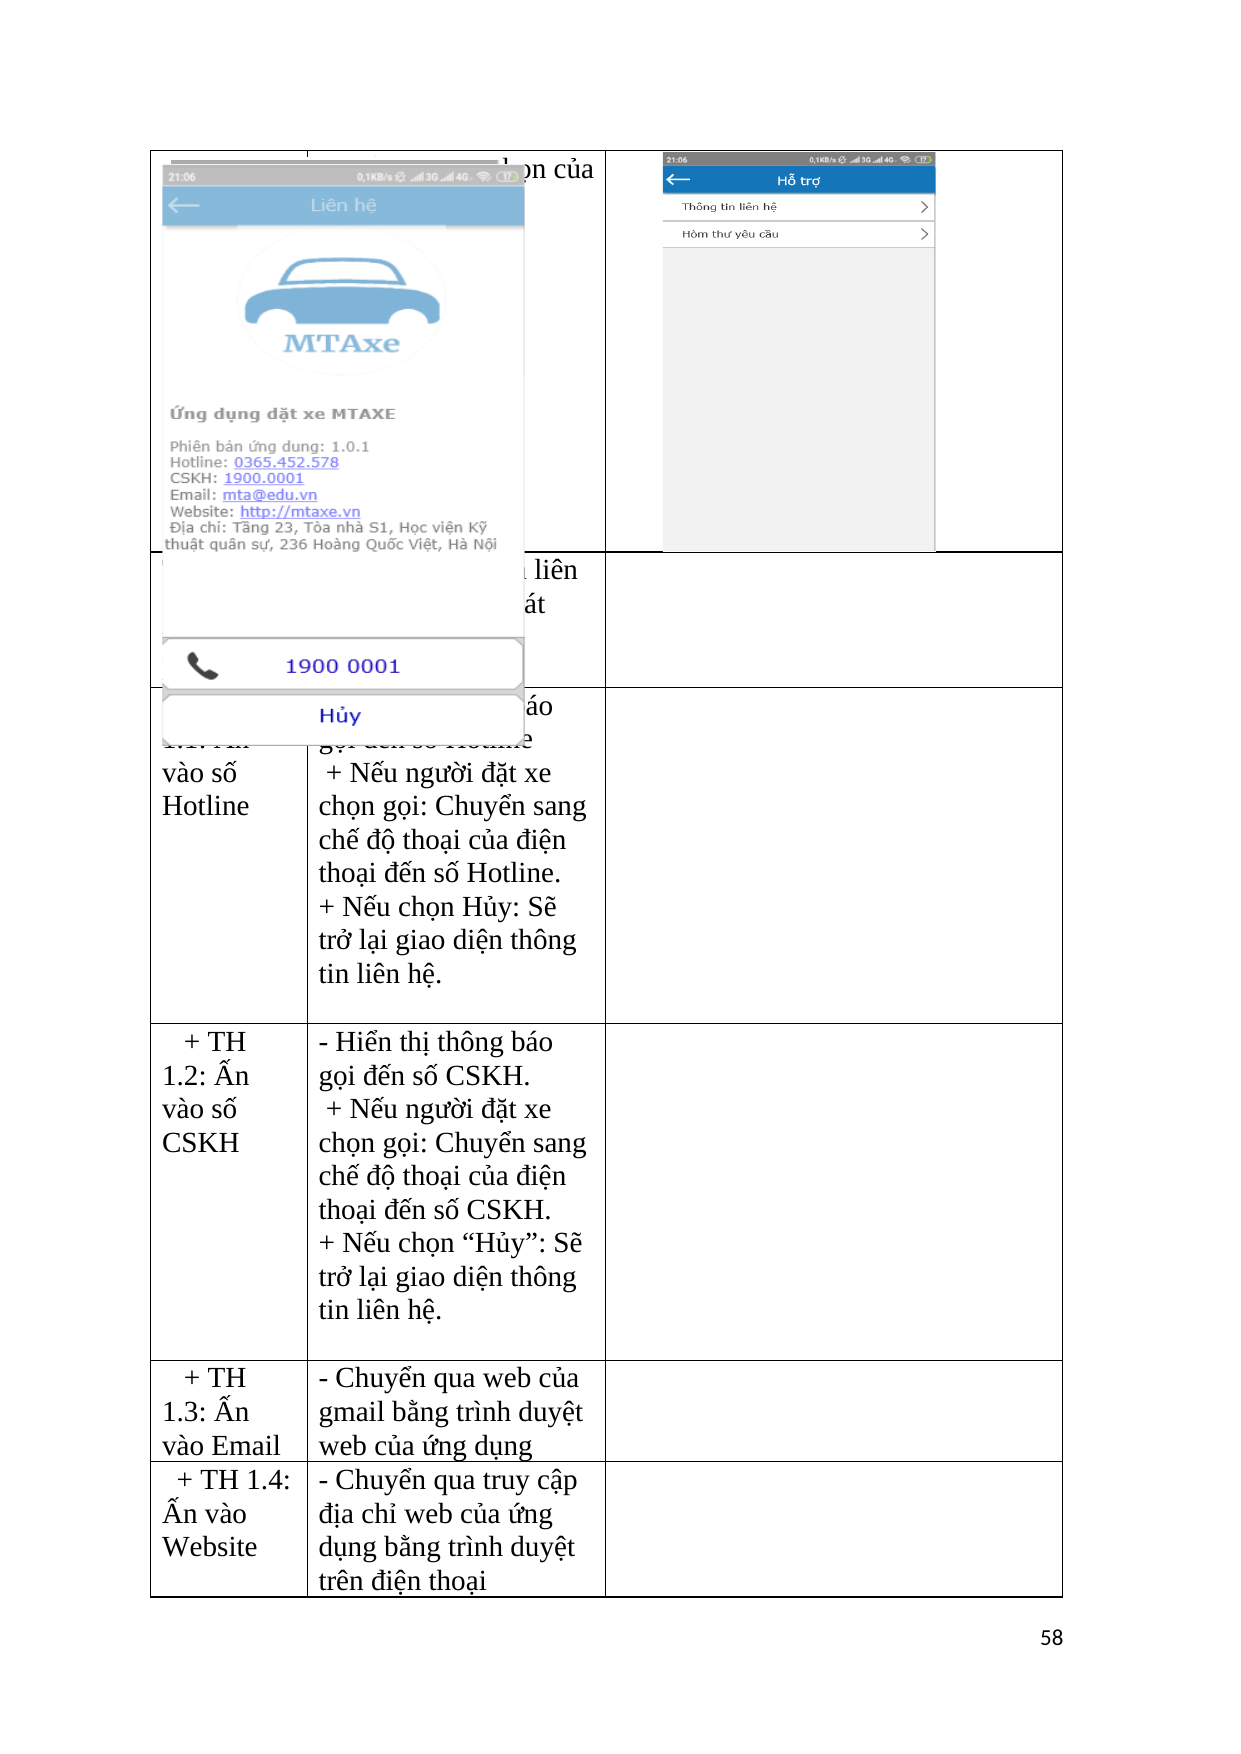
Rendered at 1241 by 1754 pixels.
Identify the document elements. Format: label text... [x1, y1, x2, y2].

table_cell - Chuyển qua truy cập địa chỉ web của ứng dụng bằng trình duyệt trên điện thoại [308, 1462, 605, 1596]
table_cell [606, 1462, 1062, 1596]
table_cell [606, 1361, 1062, 1461]
table_cell [606, 151, 1062, 551]
table_cell - Chuyển qua web của gmail bằng trình duyệt web của ứng dụng [308, 1361, 605, 1461]
table_cell [606, 688, 1062, 1023]
table_cell [606, 553, 1062, 687]
table_cell + TH 1.2: Ấn vào số CSKH [151, 1024, 307, 1359]
table_cell + TH 1.3: Ấn vào Email [151, 1361, 307, 1461]
table_cell - Kiểm tra lựa chọn của người dùng [308, 151, 605, 551]
table_cell + TH 1.4: Ấn vào Website [151, 1462, 307, 1596]
table_cell - Hiển thị thông báo gọi đến số Hotline + Nếu người đặt xe chọn gọi: Chuyển sang chế độ thoại của điện thoại đến số Hotline. + Nếu chọn Hủy: Sẽ trở lại giao diện thông tin liên hệ. [308, 688, 605, 1023]
table_cell [606, 1024, 1062, 1359]
table_cell - Đưa ra thông tin liên hệ của công ty phát triển phần mềm [525, 553, 605, 687]
picture [162, 157, 525, 746]
table_cell + TH 1.1: Ấn vào số Hotline [151, 688, 307, 1023]
table_cell - Lựa chọn 1 trong 2 lựa chọn của chức năng [151, 151, 307, 551]
picture [662, 152, 936, 552]
table_cell - Hiển thị thông báo gọi đến số CSKH. + Nếu người đặt xe chọn gọi: Chuyển sang chế độ thoại của điện thoại đến số CSKH. + Nếu chọn “Hủy”: Sẽ trở lại giao diện thông tin liên hệ. [308, 1024, 605, 1359]
